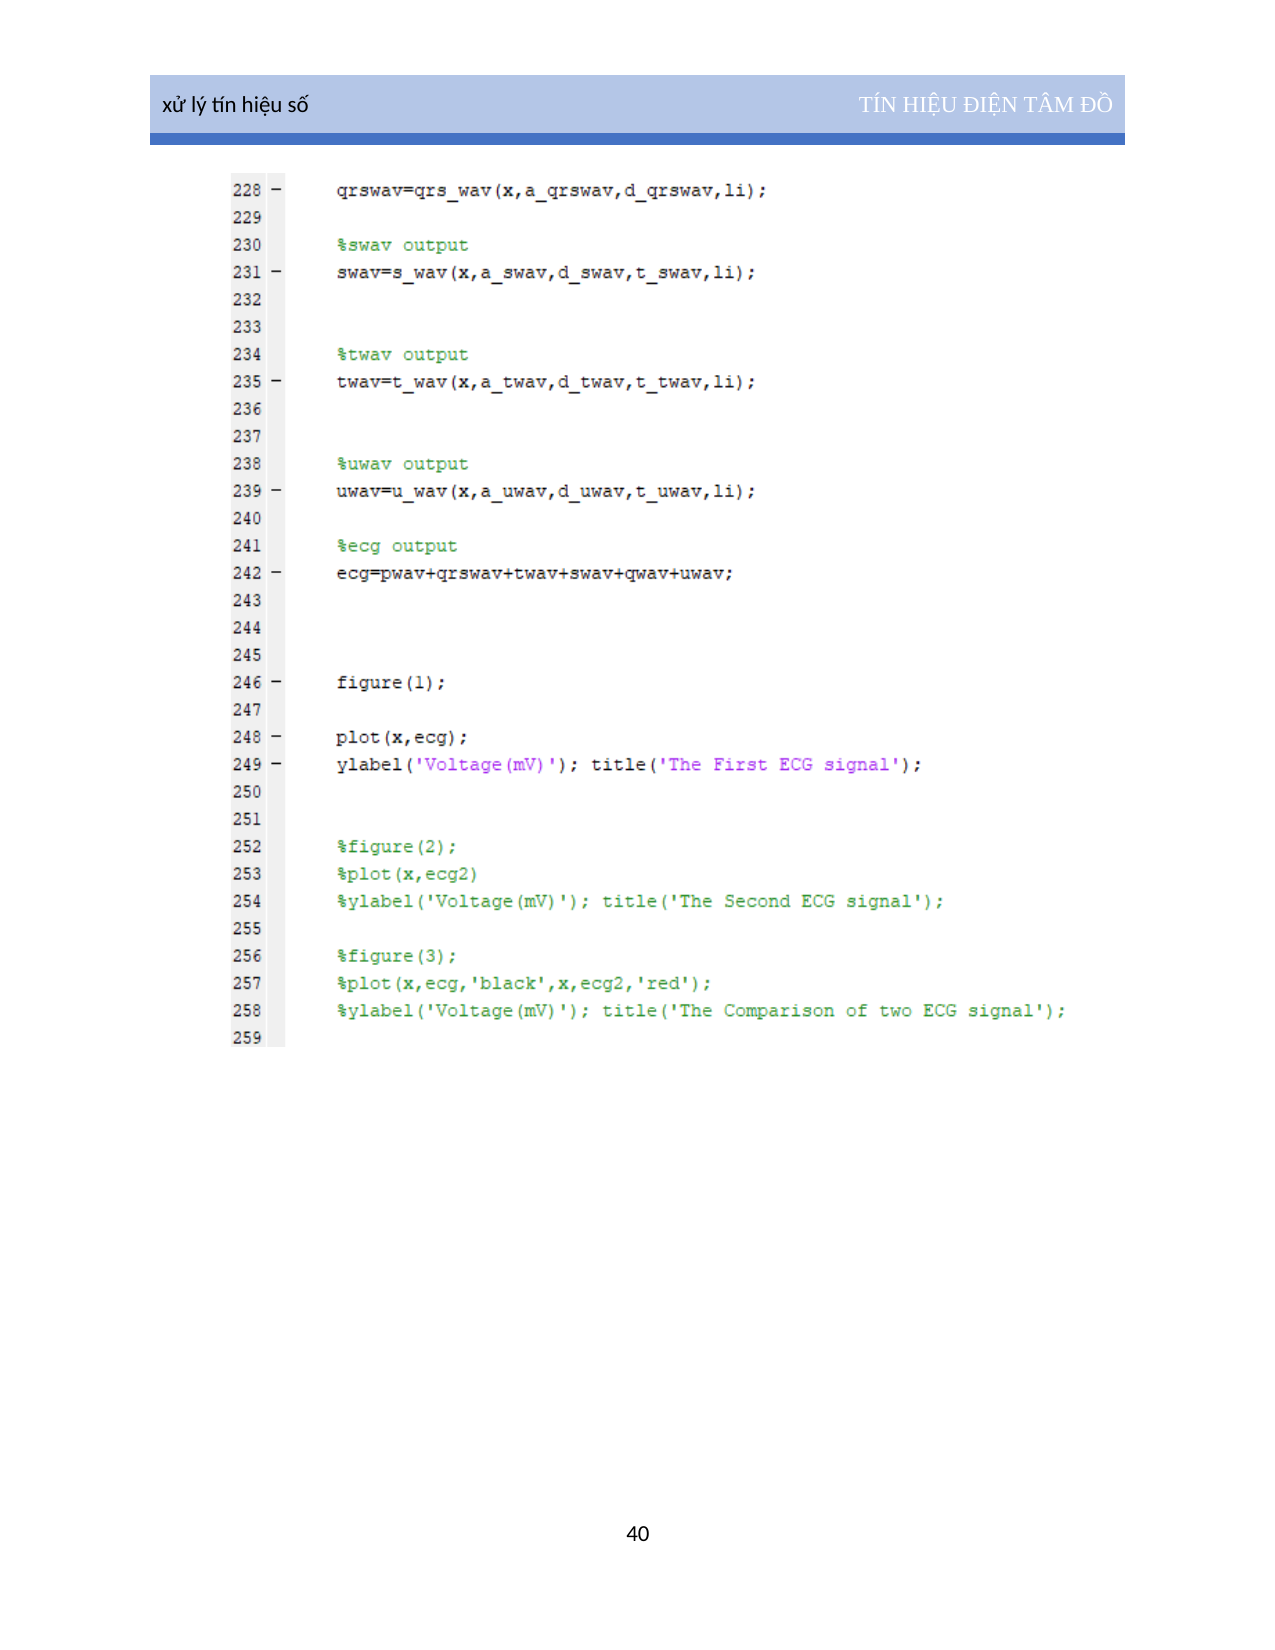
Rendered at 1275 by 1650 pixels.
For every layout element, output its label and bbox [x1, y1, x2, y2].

picture [230, 173, 1120, 1047]
